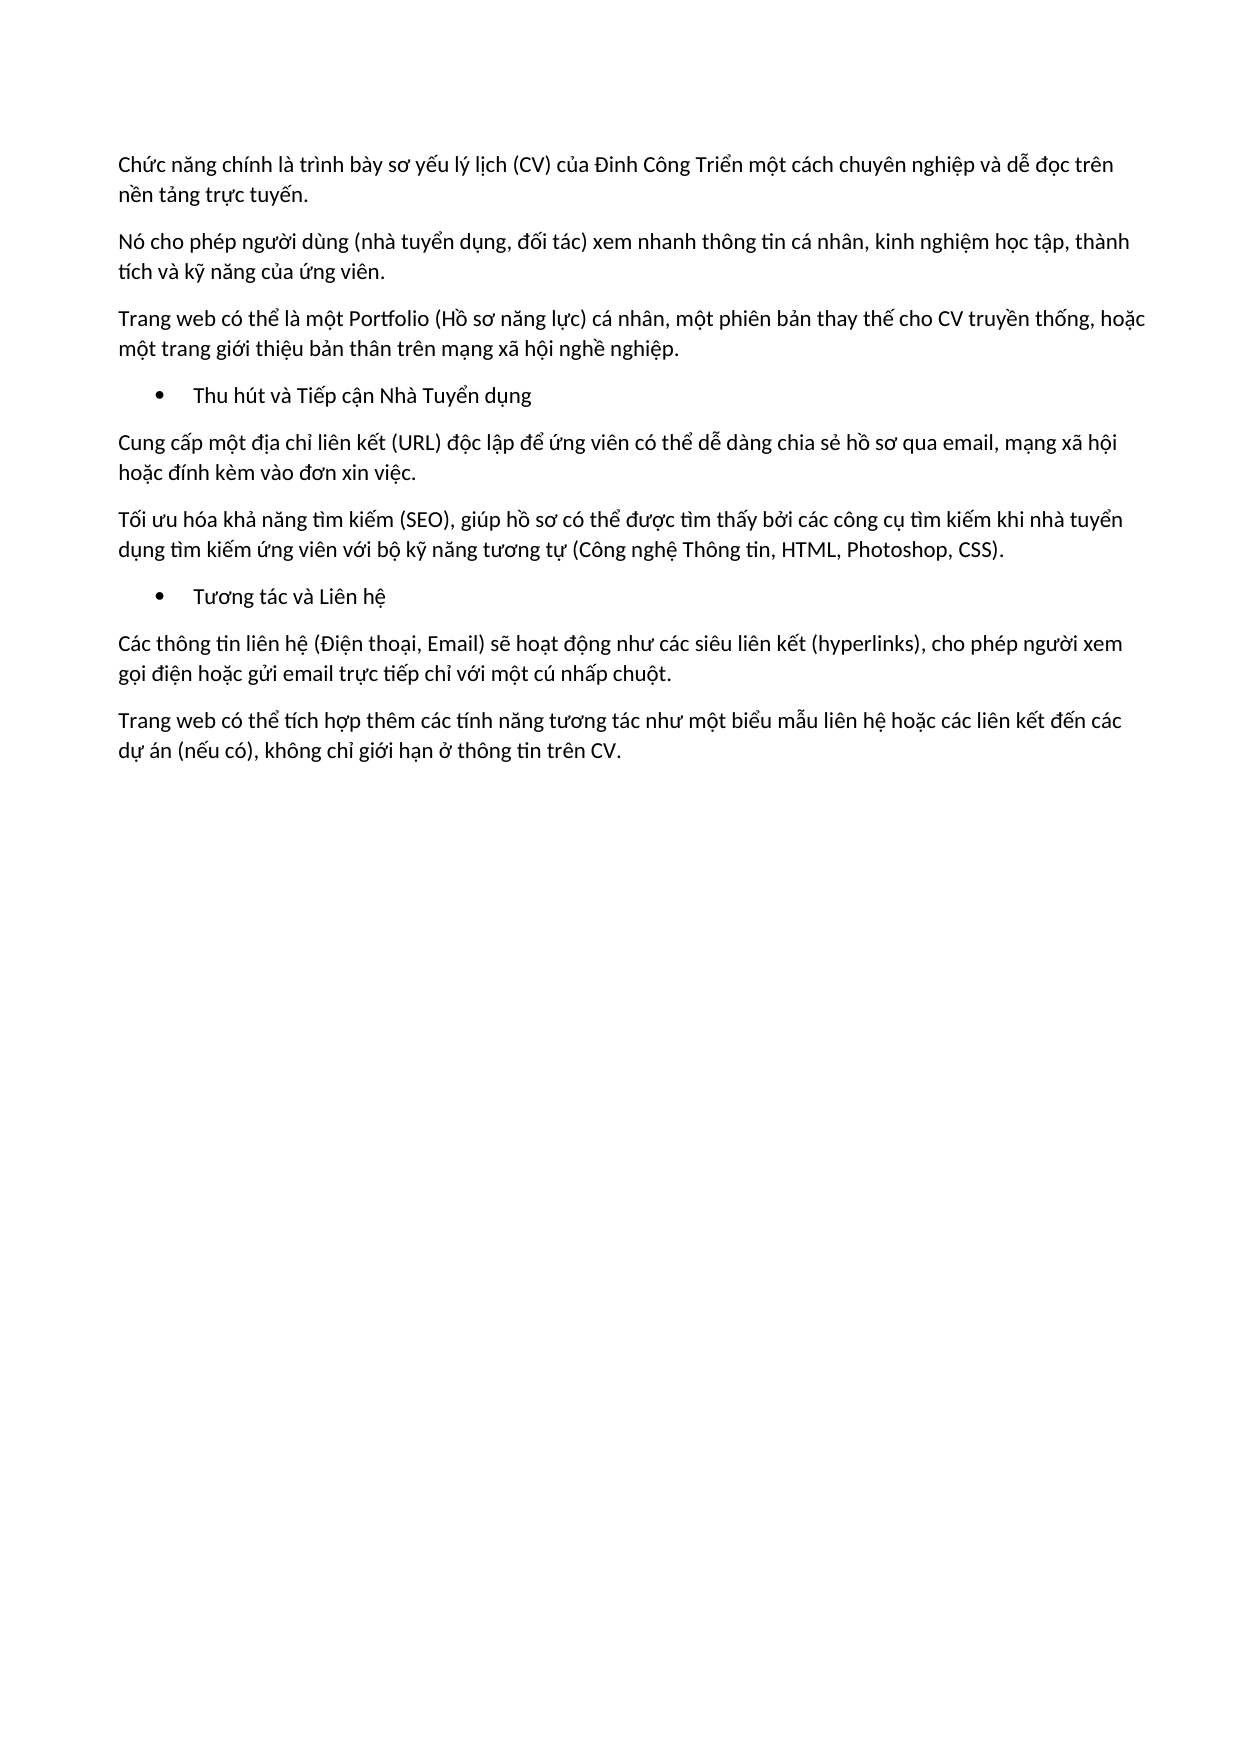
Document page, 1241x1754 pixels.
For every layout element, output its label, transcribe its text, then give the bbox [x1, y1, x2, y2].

list Thu hút và Tiếp cận Nhà Tuyển dụng [156, 381, 1152, 409]
text Nó cho phép người dùng (nhà tuyển dụng, đối tác) xem nhanh thông tin cá nhân, kinh nghiệm học tập, thành tích và kỹ năng của ứng viên. [118, 227, 1152, 285]
text Trang web có thể tích hợp thêm các tính năng tương tác như một biểu mẫu liên hệ hoặc các liên kết đến các dự án (nếu có), không chỉ giới hạn ở thông tin trên CV. [118, 706, 1152, 764]
text Tối ưu hóa khả năng tìm kiếm (SEO), giúp hồ sơ có thể được tìm thấy bởi các công cụ tìm kiếm khi nhà tuyển dụng tìm kiếm ứng viên với bộ kỹ năng tương tự (Công nghệ Thông tin, HTML, Photoshop, CSS). [118, 505, 1152, 563]
text Trang web có thể là một Portfolio (Hồ sơ năng lực) cá nhân, một phiên bản thay thế cho CV truyền thống, hoặc một trang giới thiệu bản thân trên mạng xã hội nghề nghiệp. [118, 304, 1152, 362]
text Các thông tin liên hệ (Điện thoại, Email) sẽ hoạt động như các siêu liên kết (hyperlinks), cho phép người xem gọi điện hoặc gửi email trực tiếp chỉ với một cú nhấp chuột. [118, 629, 1152, 687]
text Cung cấp một địa chỉ liên kết (URL) độc lập để ứng viên có thể dễ dàng chia sẻ hồ sơ qua email, mạng xã hội hoặc đính kèm vào đơn xin việc. [118, 428, 1152, 486]
list Tương tác và Liên hệ [156, 582, 1152, 610]
text Chức năng chính là trình bày sơ yếu lý lịch (CV) của Đinh Công Triển một cách chuyên nghiệp và dễ đọc trên nền tảng trực tuyến. [118, 150, 1152, 208]
